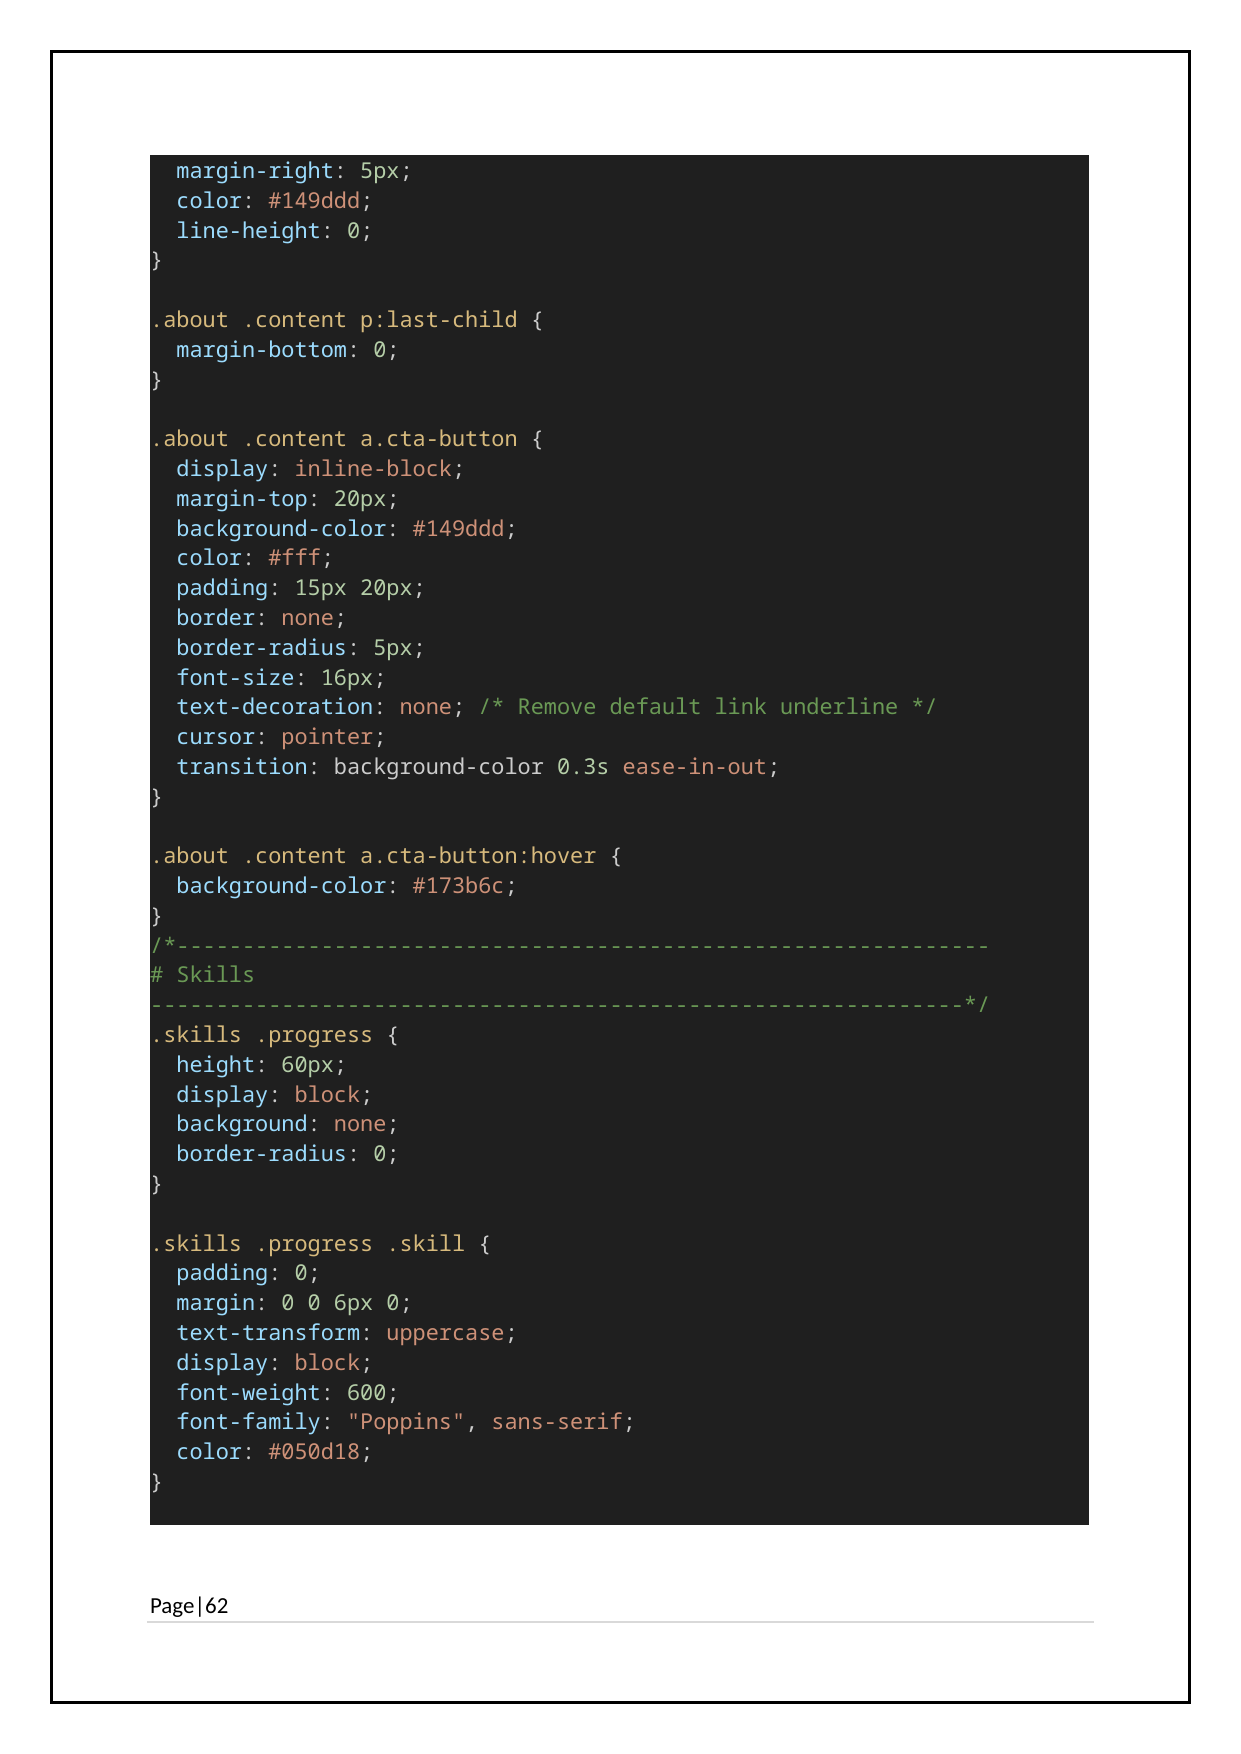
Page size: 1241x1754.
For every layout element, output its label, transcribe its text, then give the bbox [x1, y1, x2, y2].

text text-transform: uppercase; [150, 1317, 1089, 1347]
text display: inline-block; [150, 453, 1089, 483]
text padding: 15px 20px; [150, 572, 1089, 602]
text line-height: 0; [150, 214, 1089, 244]
text /*-------------------------------------------------------------- [150, 929, 1089, 959]
text # Skills [150, 959, 1089, 989]
text background-color: #149ddd; [150, 512, 1089, 542]
text color: #fff; [150, 542, 1089, 572]
text color: #050d18; [150, 1436, 1089, 1466]
text margin-top: 20px; [150, 483, 1089, 512]
text .skills .progress .skill { [150, 1227, 1089, 1257]
text border: none; [150, 602, 1089, 632]
text .skills .progress { [150, 1019, 1089, 1049]
text background: none; [150, 1108, 1089, 1138]
text font-family: "Poppins", sans-serif; [150, 1406, 1089, 1436]
text --------------------------------------------------------------*/ [150, 989, 1089, 1019]
text font-size: 16px; [150, 661, 1089, 691]
text border-radius: 0; [150, 1138, 1089, 1168]
text } [150, 900, 1089, 929]
text margin-right: 5px; [150, 155, 1089, 185]
text .about .content p:last-child { [150, 304, 1089, 334]
text .about .content a.cta-button:hover { [150, 840, 1089, 870]
text margin: 0 0 6px 0; [150, 1287, 1089, 1317]
text padding: 0; [150, 1257, 1089, 1287]
text display: block; [150, 1078, 1089, 1108]
text border-radius: 5px; [150, 632, 1089, 661]
text } [150, 1168, 1089, 1198]
text } [150, 363, 1089, 393]
text color: #149ddd; [150, 185, 1089, 214]
text margin-bottom: 0; [150, 334, 1089, 363]
text } [150, 781, 1089, 810]
text display: block; [150, 1347, 1089, 1376]
text transition: background-color 0.3s ease-in-out; [150, 751, 1089, 781]
text height: 60px; [150, 1049, 1089, 1078]
text background-color: #173b6c; [150, 870, 1089, 900]
text } [150, 244, 1089, 274]
text .about .content a.cta-button { [150, 423, 1089, 453]
text font-weight: 600; [150, 1376, 1089, 1406]
text cursor: pointer; [150, 721, 1089, 751]
text text-decoration: none; /* Remove default link underline */ [150, 691, 1089, 721]
text } [150, 1466, 1089, 1496]
